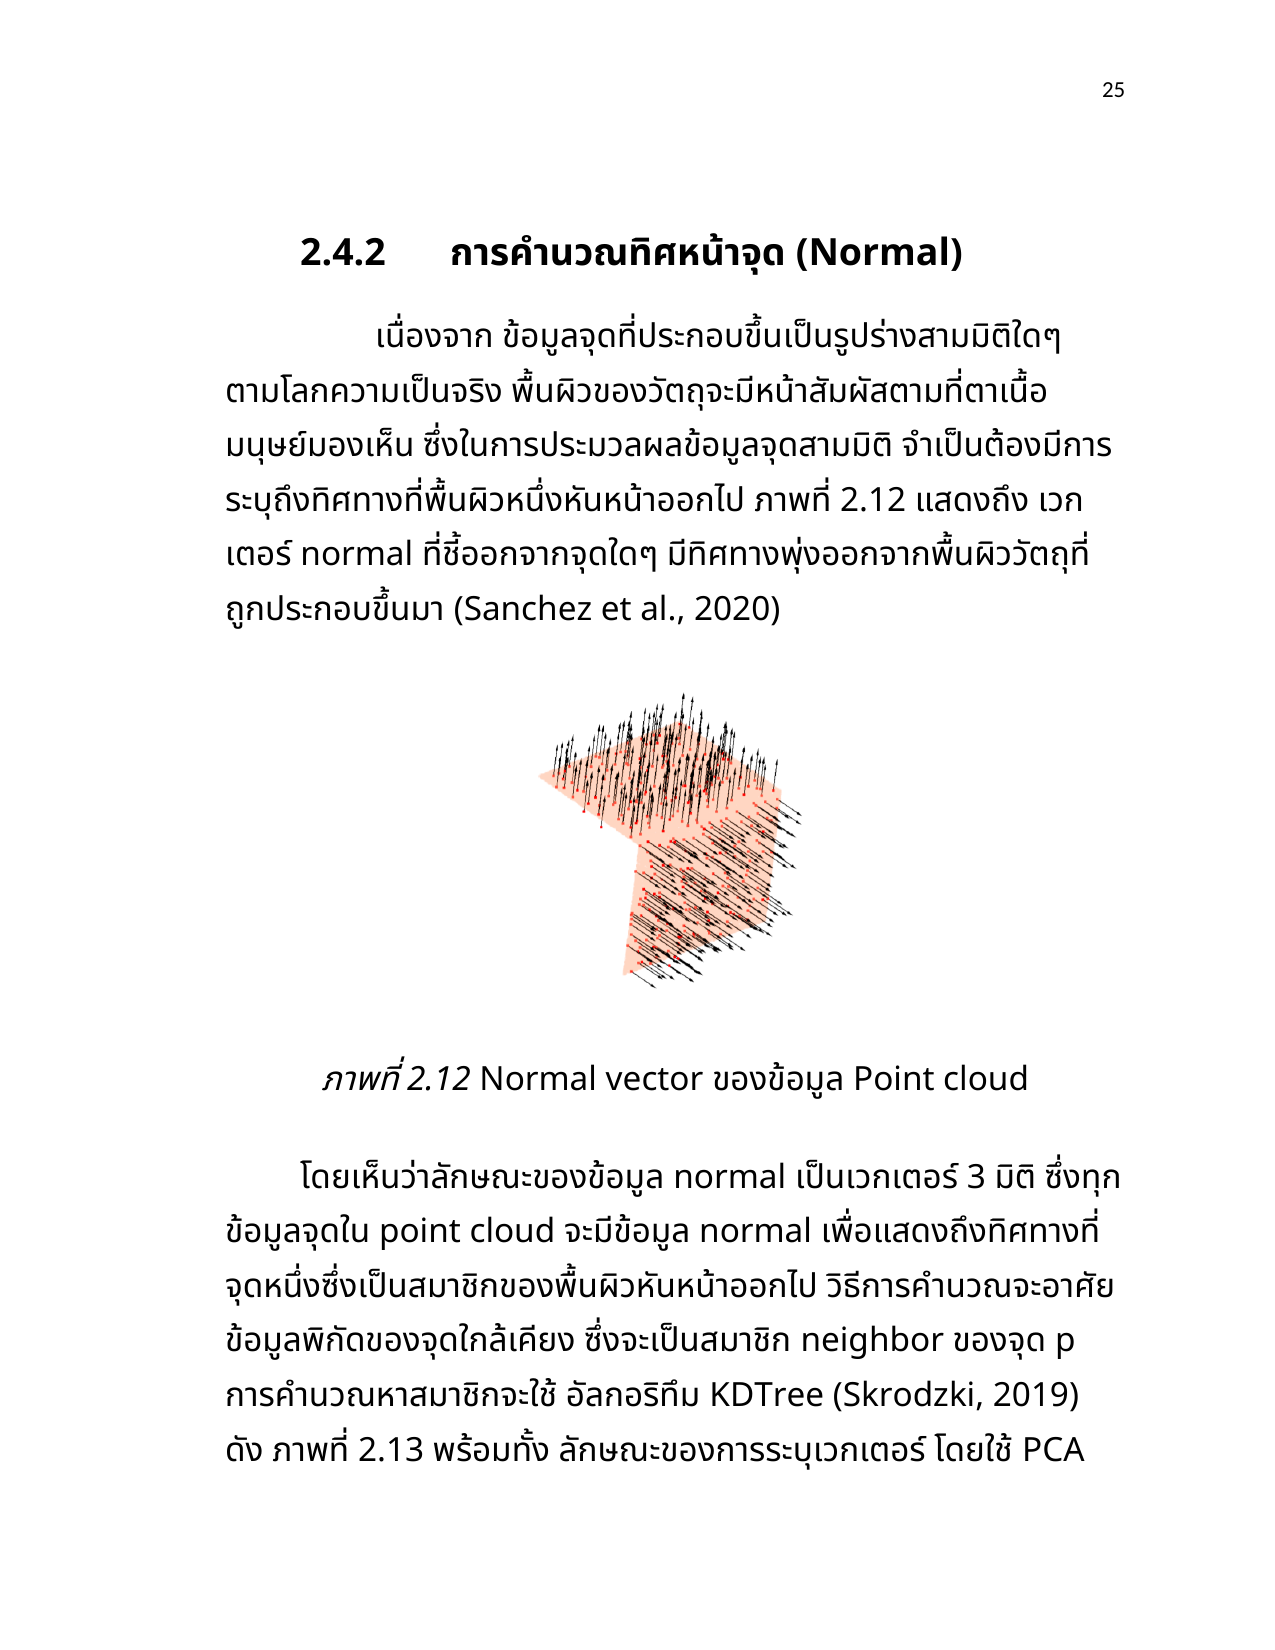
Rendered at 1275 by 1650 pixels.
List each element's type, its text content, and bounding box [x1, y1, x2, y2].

text ภาพที่ 2.12 Normal vector ของข้อมูล Point cloud [225, 1055, 1125, 1106]
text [225, 1153, 1125, 1476]
text เนื่องจาก ข้อมูลจุดที่ประกอบขึ้นเป็นรูปร่างสามมิติใดๆ ตามโลกความเป็นจริง พื้นผิวของวัตถุจะมีหน้าสัมผัสตามที่ตาเนื้อมนุษย์มองเห็น ซึ่งในการประมวลผลข้อมูลจุดสามมิติ จำเป็นต้องมีการระบุถึงทิศทางที่พื้นผิวหนึ่งหันหน้าออกไป ภาพที่ 2.11 แสดงถึง เวกเตอร์ normal ที่ชี้ออกจากจุดใดๆ มีทิศทางพุ่งออกจากพื้นผิววัตถุที่ถูกประกอบขึ้นมา (Sanchez et al., 2020) [225, 312, 1125, 635]
picture [515, 688, 835, 1004]
subtitle 2.4.2 การคำนวณทิศหน้าจุด (Normal) [225, 225, 1125, 282]
